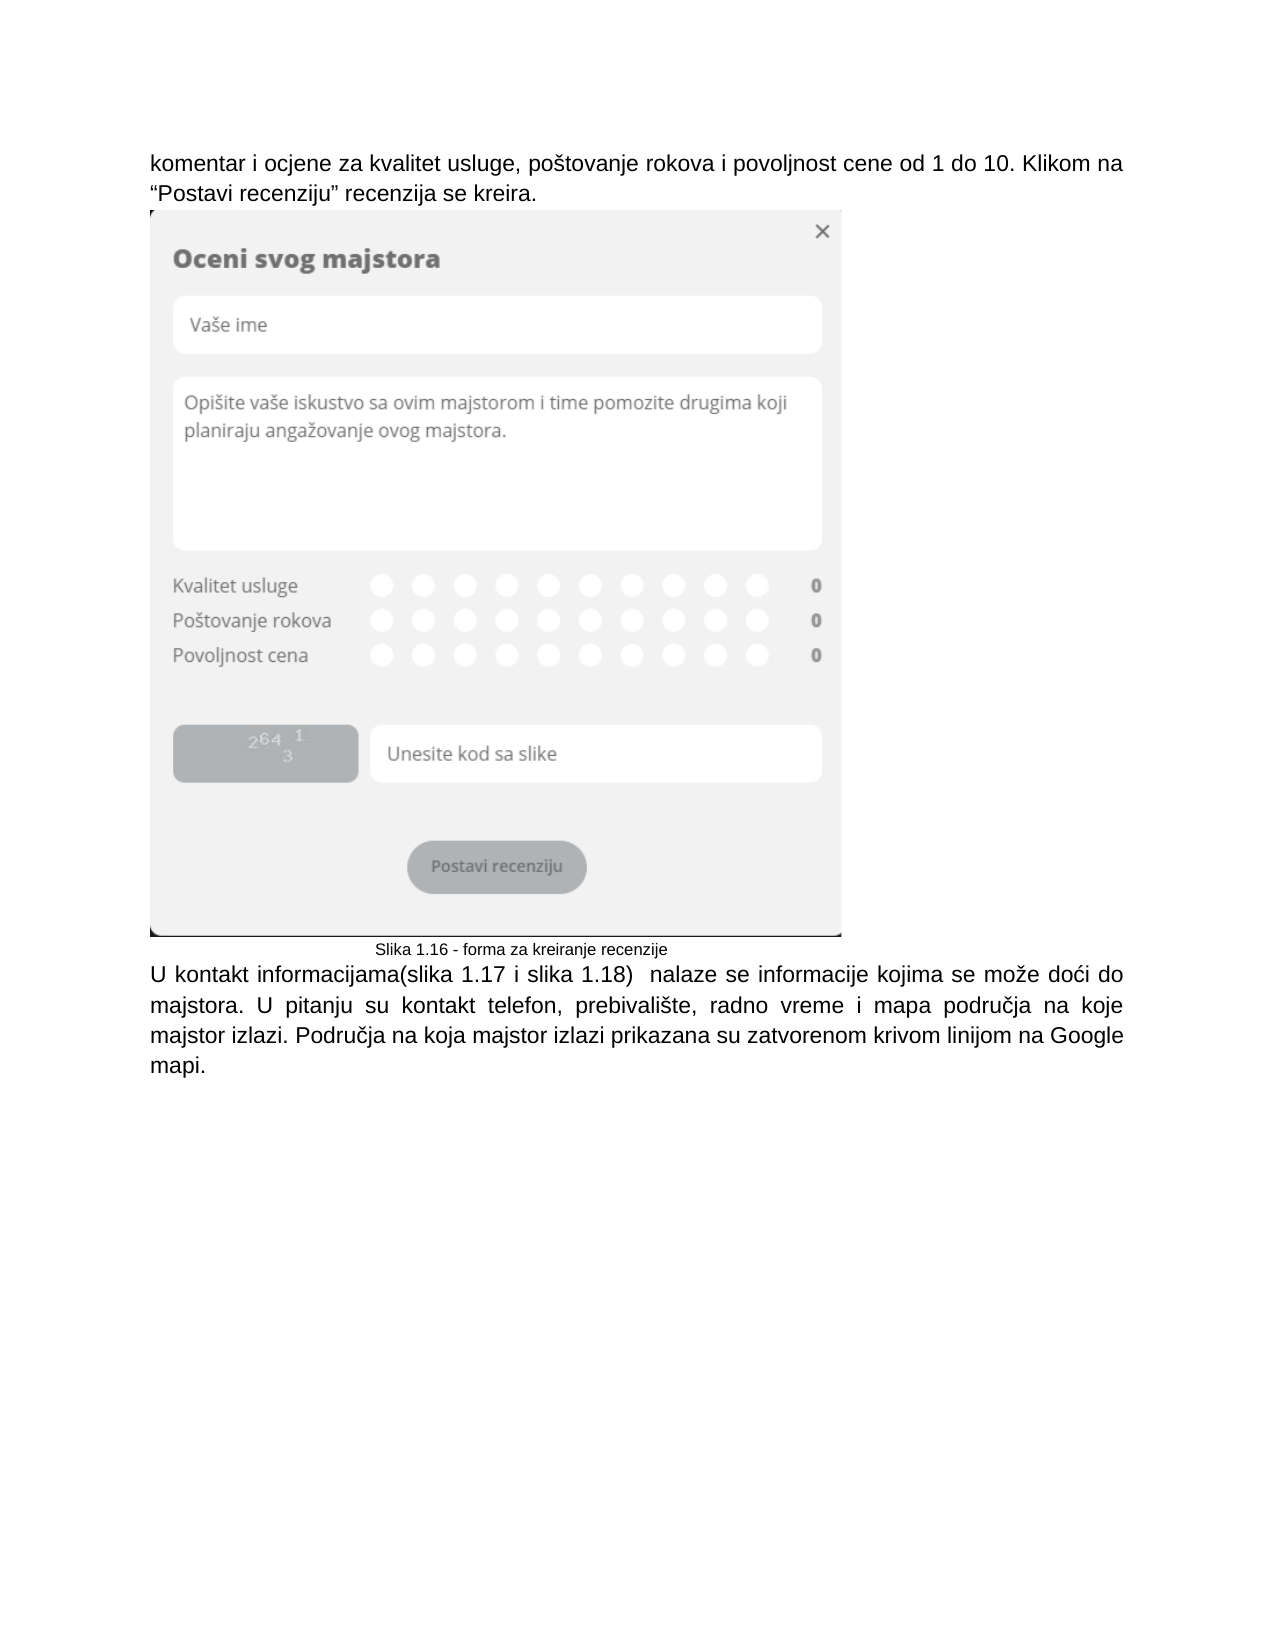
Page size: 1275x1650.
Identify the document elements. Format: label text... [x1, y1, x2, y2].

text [150, 150, 1125, 207]
picture [150, 210, 842, 937]
text U kontakt informacijama(slika 1.17 i slika 1.18) nalaze se informacije kojima se može doći do majstora. U pitanju su kontakt telefon, prebivalište, radno vreme i mapa područja na koje majstor izlazi. Područja na koja majstor izlazi prikazana su zatvorenom krivom linijom na Google mapi. Slika 1.17 - Kontakt informacije majstora [150, 961, 1125, 1078]
